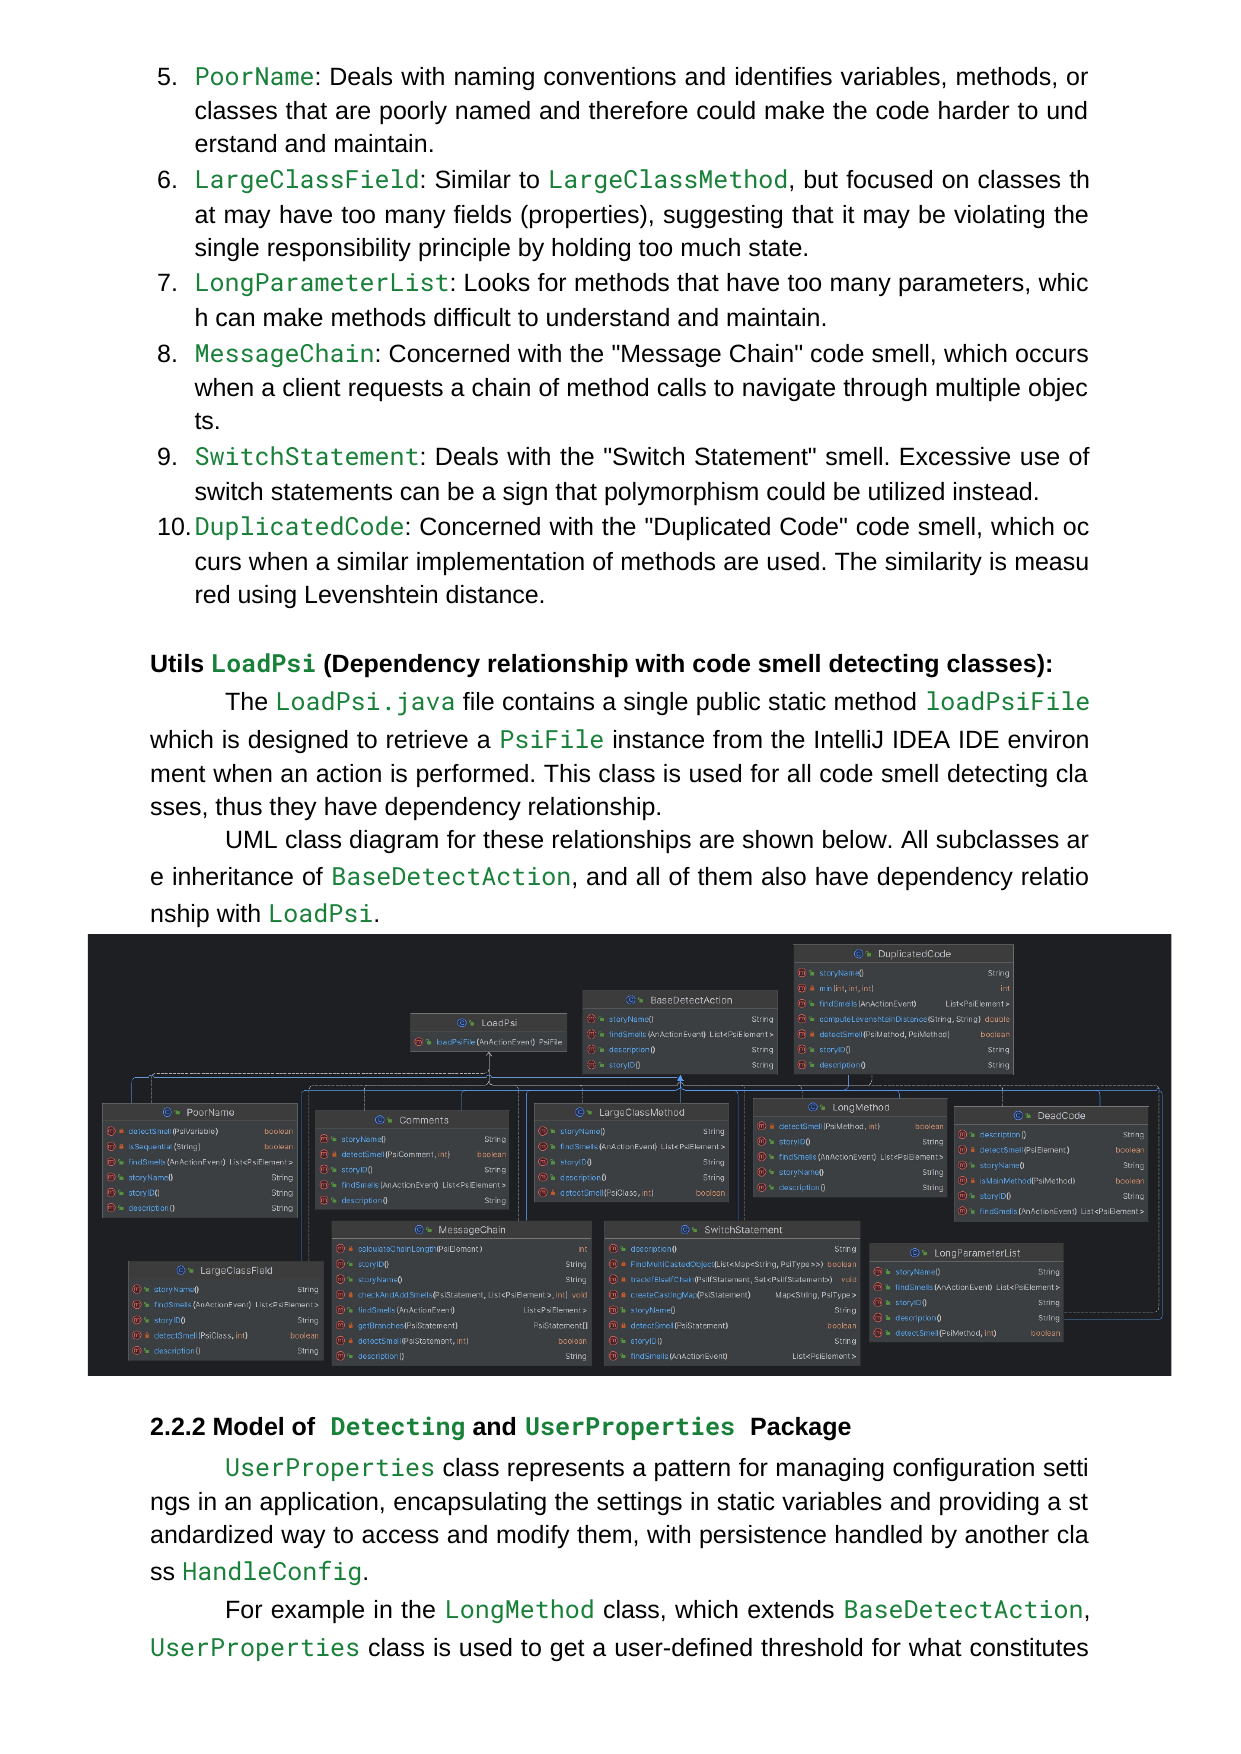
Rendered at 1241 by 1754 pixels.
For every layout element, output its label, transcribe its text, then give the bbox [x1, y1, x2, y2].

picture [87, 934, 1172, 1376]
text Utils LoadPsi (Dependency relationship with code smell detecting classes): [150, 646, 1090, 679]
text The LoadPsi.java file contains a single public static method loadPsiFile which is designed to retrieve a PsiFile instance from the IntelliJ IDEA IDE environment when an action is performed. This class is used for all code smell detecting classes, thus they have dependency relationship. [150, 684, 1090, 821]
list LongParameterList: Looks for methods that have too many parameters, which can make methods difficult to understand and maintain. [157, 266, 1090, 332]
text UserProperties class represents a pattern for managing configuration settings in an application, encapsulating the settings in static variables and providing a standardized way to access and modify them, with persistence handled by another class HandleConfig. [150, 1450, 1090, 1587]
text UML class diagram for these relationships are shown below. All subclasses are inheritance of BaseDetectAction, and all of them also have dependency relationship with LoadPsi. [150, 825, 1090, 930]
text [150, 1592, 1090, 1663]
list DuplicatedCode: Concerned with the "Duplicated Code" code smell, which occurs when a similar implementation of methods are used. The similarity is measured using Levenshtein distance. [157, 509, 1090, 609]
subtitle 2.2.2 Model of Detecting and UserProperties Package [150, 1409, 1090, 1442]
list LargeClassField: Similar to LargeClassMethod, but focused on classes that may have too many fields (properties), suggesting that it may be violating the single responsibility principle by holding too much state. [157, 162, 1090, 261]
list PoorName: Deals with naming conventions and identifies variables, methods, or classes that are poorly named and therefore could make the code harder to understand and maintain. [157, 59, 1090, 158]
list MessageChain: Concerned with the "Message Chain" code smell, which occurs when a client requests a chain of method calls to navigate through multiple objects. [157, 336, 1090, 435]
list SwitchStatement: Deals with the "Switch Statement" smell. Excessive use of switch statements can be a sign that polymorphism could be utilized instead. [157, 439, 1090, 505]
